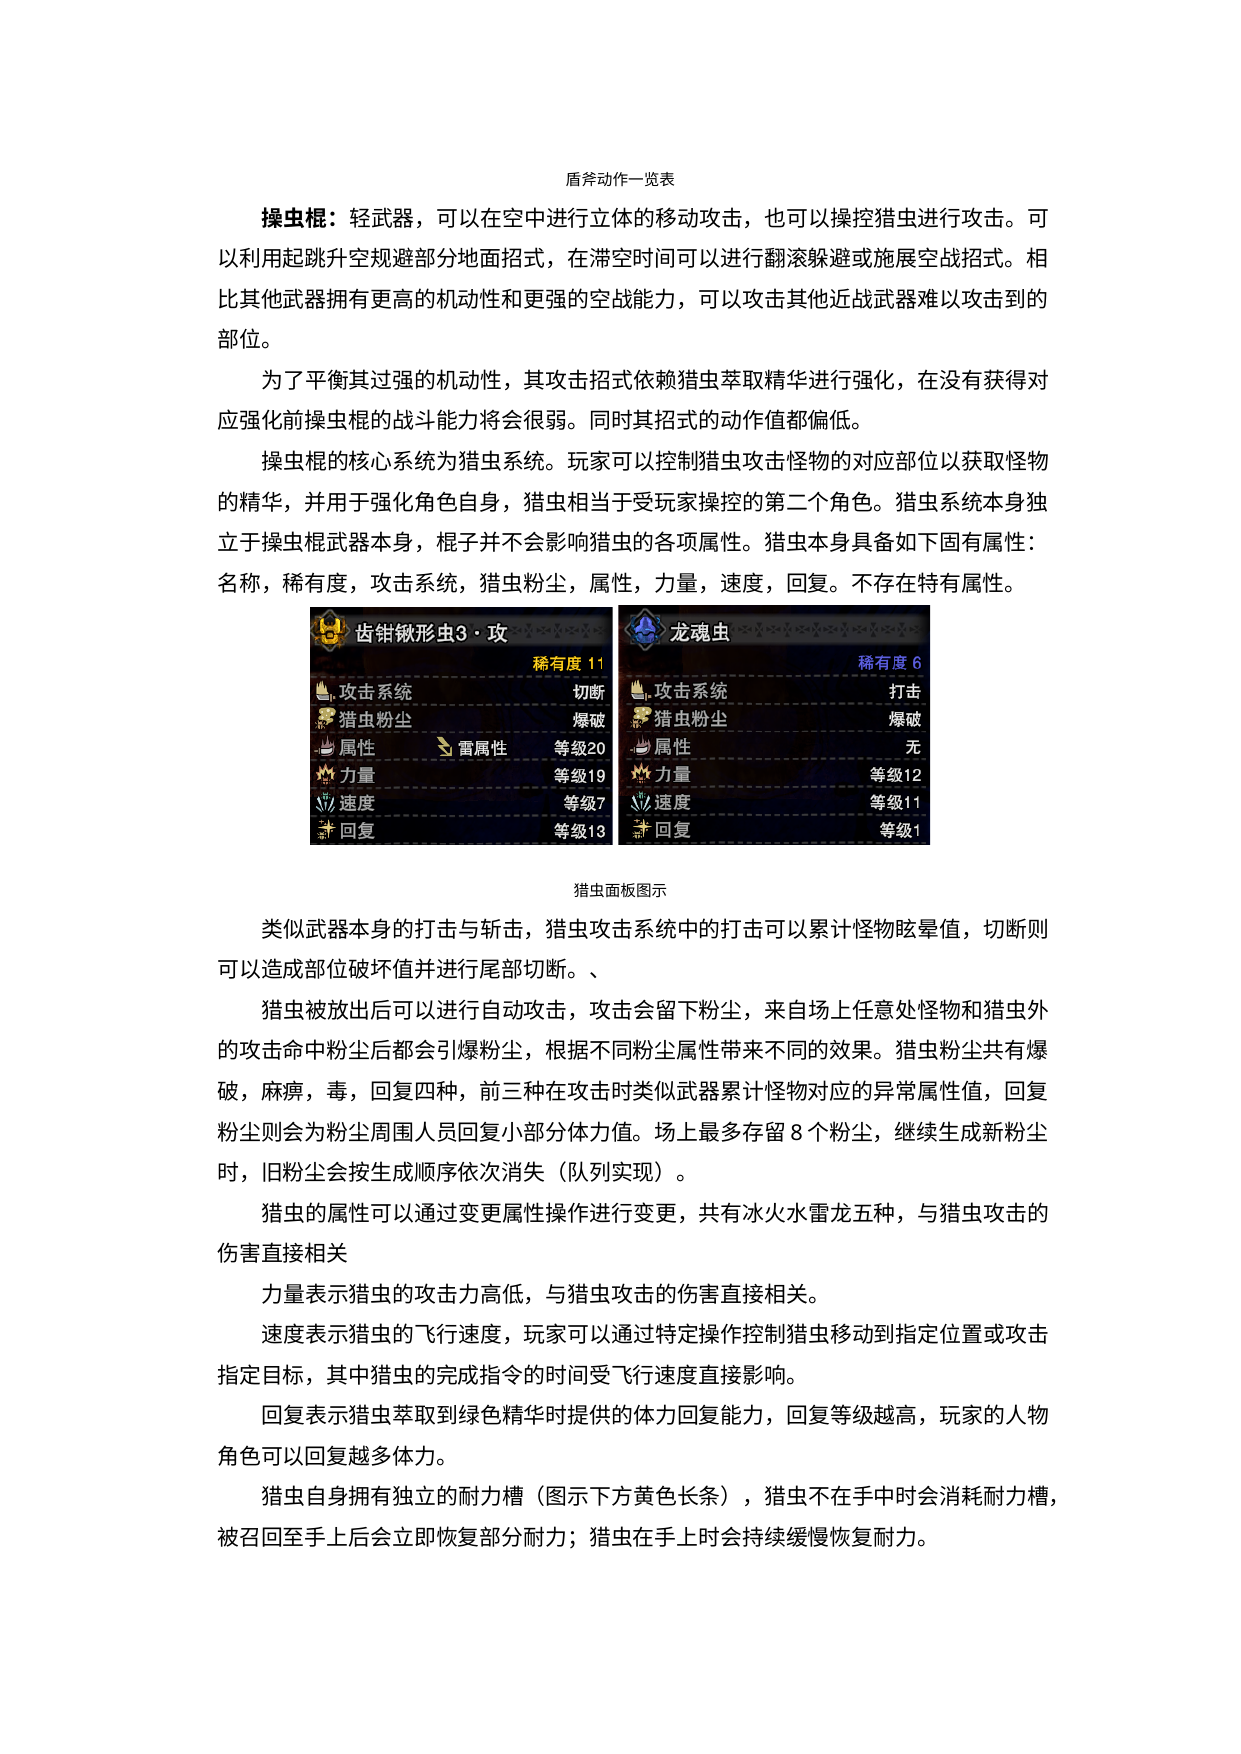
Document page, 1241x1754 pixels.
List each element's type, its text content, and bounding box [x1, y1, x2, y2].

text 猎虫被放出后可以进行自动攻击，攻击会留下粉尘，来自场上任意处怪物和猎虫外的攻击命中粉尘后都会引爆粉尘，根据不同粉尘属性带来不同的效果。猎虫粉尘共有爆破，麻痹，毒，回复四种，前三种在攻击时类似武器累计怪物对应的异常属性值，回复粉尘则会为粉尘周围人员回复小部分体力值。场上最多存留8个粉尘，继续生成新粉尘时，旧粉尘会按生成顺序依次消失（队列实现）。 [217, 992, 1053, 1187]
picture [618, 605, 931, 845]
text 操虫棍：轻武器，可以在空中进行立体的移动攻击，也可以操控猎虫进行攻击。可以利用起跳升空规避部分地面招式，在滞空时间可以进行翻滚躲避或施展空战招式。相比其他武器拥有更高的机动性和更强的空战能力，可以攻击其他近战武器难以攻击到的部位。 [217, 200, 1053, 354]
picture [310, 607, 613, 845]
text 力量表示猎虫的攻击力高低，与猎虫攻击的伤害直接相关。 [217, 1276, 1053, 1309]
text 为了平衡其过强的机动性，其攻击招式依赖猎虫萃取精华进行强化，在没有获得对应强化前操虫棍的战斗能力将会很弱。同时其招式的动作值都偏低。 [217, 362, 1053, 436]
text 猎虫自身拥有独立的耐力槽（图示下方黄色长条），猎虫不在手中时会消耗耐力槽，被召回至手上后会立即恢复部分耐力；猎虫在手上时会持续缓慢恢复耐力。 [217, 1479, 1053, 1552]
text 速度表示猎虫的飞行速度，玩家可以通过特定操作控制猎虫移动到指定位置或攻击指定目标，其中猎虫的完成指令的时间受飞行速度直接影响。 [217, 1317, 1053, 1390]
text 猎虫面板图示 [187, 873, 1053, 906]
text 猎虫的属性可以通过变更属性操作进行变更，共有冰火水雷龙五种，与猎虫攻击的伤害直接相关 [217, 1195, 1053, 1268]
text 回复表示猎虫萃取到绿色精华时提供的体力回复能力，回复等级越高，玩家的人物角色可以回复越多体力。 [217, 1398, 1053, 1471]
text 类似武器本身的打击与斩击，猎虫攻击系统中的打击可以累计怪物眩晕值，切断则可以造成部位破坏值并进行尾部切断。、 [217, 911, 1053, 984]
text 操虫棍的核心系统为猎虫系统。玩家可以控制猎虫攻击怪物的对应部位以获取怪物的精华，并用于强化角色自身，猎虫相当于受玩家操控的第二个角色。猎虫系统本身独立于操虫棍武器本身，棍子并不会影响猎虫的各项属性。猎虫本身具备如下固有属性：名称，稀有度，攻击系统，猎虫粉尘，属性，力量，速度，回复。不存在特有属性。 [217, 443, 1053, 598]
text 盾斧动作一览表 [187, 162, 1053, 194]
